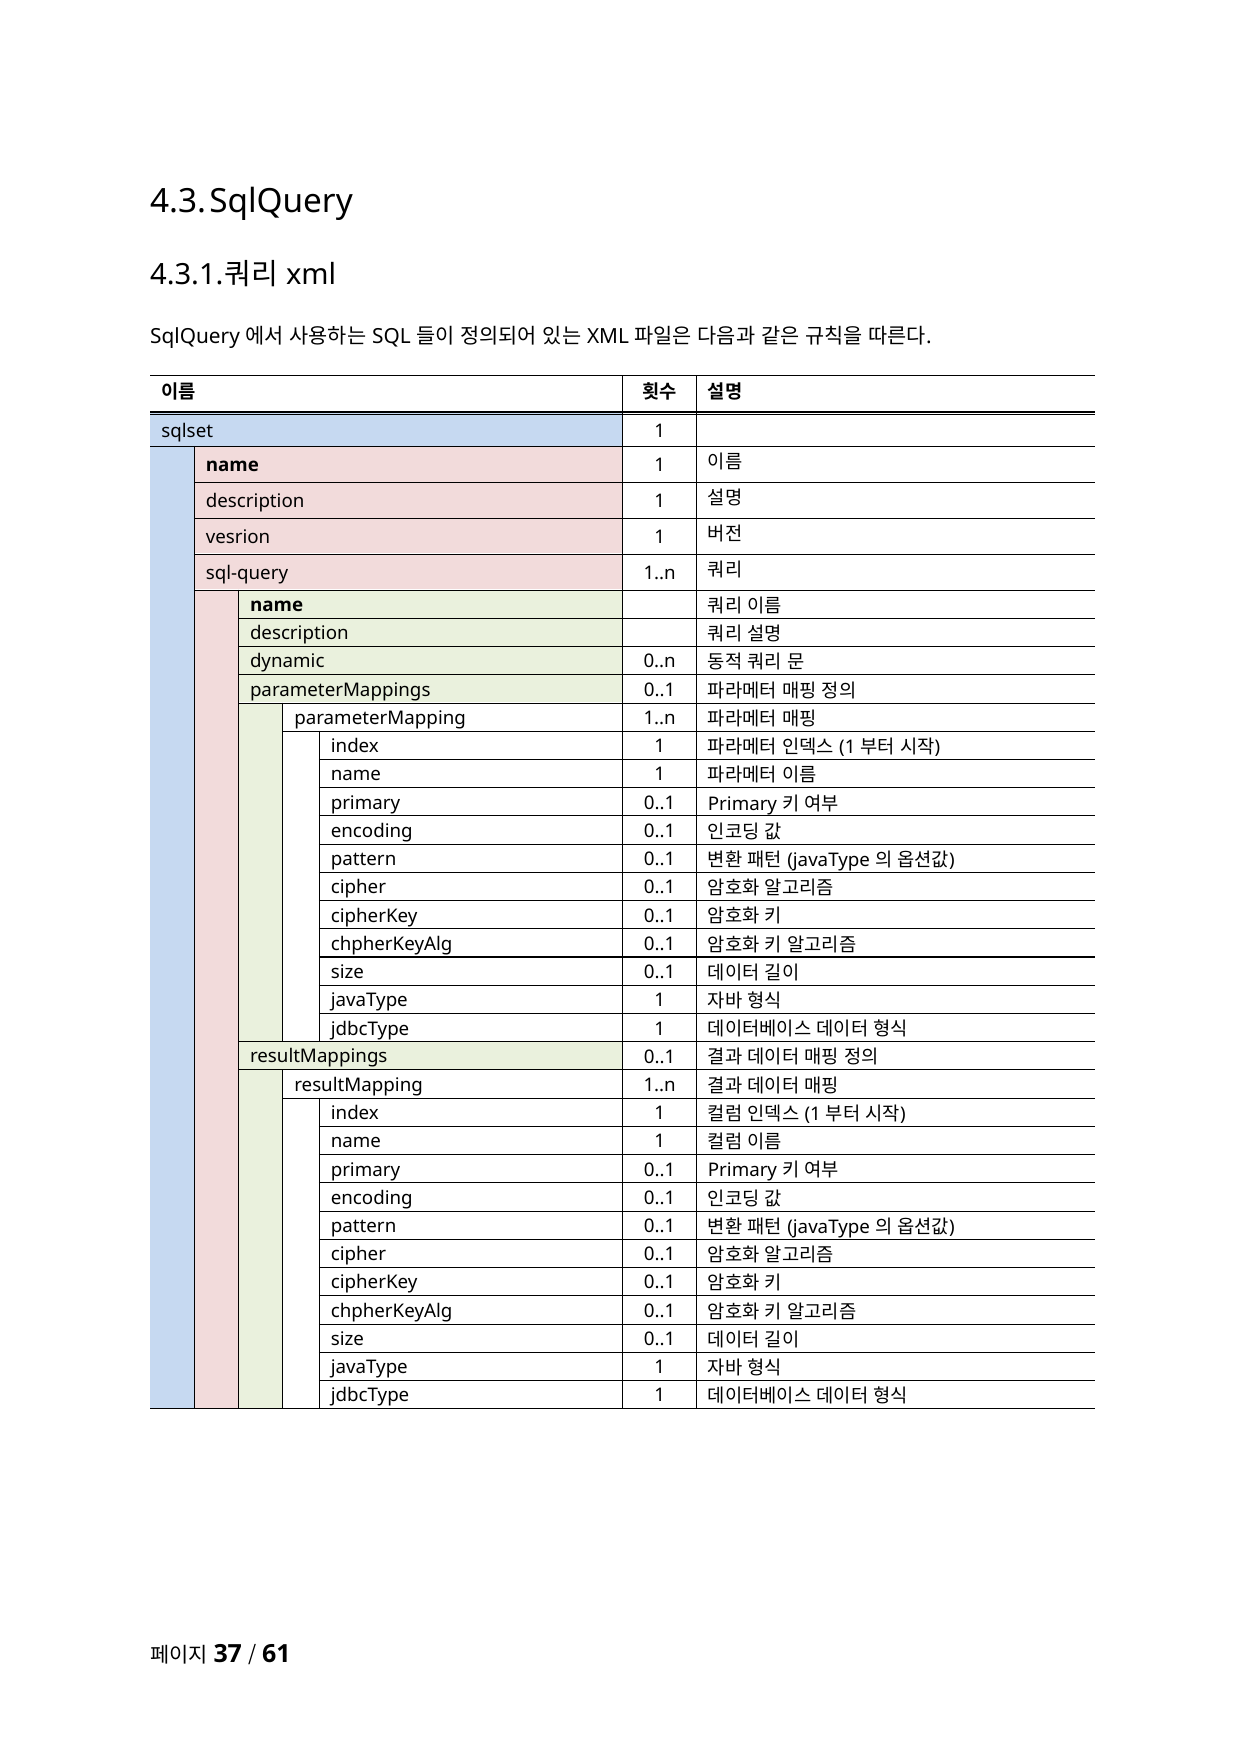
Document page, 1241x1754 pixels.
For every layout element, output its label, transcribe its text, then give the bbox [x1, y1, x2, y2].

table_cell sql-query [195, 555, 622, 589]
table_cell 1 [623, 1014, 696, 1041]
table_cell 파라메터 이름 [697, 760, 1095, 787]
table_cell dynamic [239, 647, 622, 674]
subtitle 쿼리 xml [150, 250, 1090, 293]
table_cell 1 [623, 760, 696, 787]
table_cell [239, 1070, 282, 1408]
table_cell 자바 형식 [697, 1353, 1095, 1380]
table_cell 1 [623, 483, 696, 518]
table_cell index [320, 1099, 622, 1126]
table_cell 0..1 [623, 816, 696, 843]
table_cell 0..1 [623, 788, 696, 815]
table_cell 변환 패턴 (javaType 의 옵션값) [697, 845, 1095, 872]
table_cell 0..n [623, 647, 696, 674]
subtitle SqlQuery [150, 177, 1090, 223]
table_cell encoding [320, 1183, 622, 1211]
table_cell resultMappings [239, 1042, 622, 1069]
table_cell 1 [623, 1353, 696, 1380]
table_cell 0..1 [623, 1042, 696, 1069]
table_cell 0..1 [623, 901, 696, 928]
table_cell 암호화 키 알고리즘 [697, 1296, 1095, 1323]
table_cell 파라메터 매핑 정의 [697, 675, 1095, 702]
table_cell 1 [623, 519, 696, 553]
table_cell jdbcType [320, 1014, 622, 1041]
table_cell 암호화 키 [697, 901, 1095, 928]
table_cell chpherKeyAlg [320, 1296, 622, 1323]
table_cell 0..1 [623, 1296, 696, 1323]
table_cell 암호화 키 알고리즘 [697, 929, 1095, 956]
table_cell 데이터 길이 [697, 958, 1095, 985]
table_cell 쿼리 [697, 555, 1095, 589]
table_cell cipher [320, 873, 622, 900]
table_cell 0..1 [623, 873, 696, 900]
table_cell 컬럼 이름 [697, 1127, 1095, 1154]
table_cell 변환 패턴 (javaType 의 옵션값) [697, 1212, 1095, 1239]
table_cell [697, 415, 1095, 446]
table_cell index [320, 732, 622, 759]
table_cell 1..n [623, 1070, 696, 1098]
table_cell name [239, 591, 622, 618]
table_cell 설명 [697, 483, 1095, 518]
table_cell 인코딩 값 [697, 816, 1095, 843]
table_cell pattern [320, 1212, 622, 1239]
table_cell [150, 447, 194, 1408]
table_cell Primary 키 여부 [697, 788, 1095, 815]
table_cell [239, 704, 282, 1041]
table_cell 0..1 [623, 1183, 696, 1211]
table_cell 암호화 키 [697, 1268, 1095, 1295]
table_cell 데이터 길이 [697, 1325, 1095, 1352]
table_cell 데이터베이스 데이터 형식 [697, 1014, 1095, 1041]
table_cell primary [320, 788, 622, 815]
table_cell size [320, 1325, 622, 1352]
table_cell 1 [623, 1099, 696, 1126]
table_cell parameterMapping [283, 704, 622, 731]
table_cell 0..1 [623, 1240, 696, 1267]
table_cell 1 [623, 415, 696, 446]
table_cell primary [320, 1155, 622, 1182]
table_cell 1 [623, 1127, 696, 1154]
table_cell 파라메터 인덱스 (1 부터 시작) [697, 732, 1095, 759]
table_cell [195, 591, 238, 1408]
table_cell 1 [623, 732, 696, 759]
table_cell javaType [320, 986, 622, 1013]
table_cell 암호화 알고리즘 [697, 1240, 1095, 1267]
table_cell parameterMappings [239, 675, 622, 702]
text SqlQuery 에서 사용하는 SQL 들이 정의되어 있는 XML 파일은 다음과 같은 규칙을 따른다. [150, 320, 1090, 350]
table_cell Primary 키 여부 [697, 1155, 1095, 1182]
table_cell 쿼리 이름 [697, 591, 1095, 618]
table_cell 0..1 [623, 1212, 696, 1239]
table_cell name [195, 447, 622, 482]
table_cell cipherKey [320, 901, 622, 928]
table_header 이름 [150, 376, 622, 411]
table_cell 인코딩 값 [697, 1183, 1095, 1211]
table_cell 0..1 [623, 1155, 696, 1182]
table_cell 0..1 [623, 1268, 696, 1295]
table_cell cipher [320, 1240, 622, 1267]
table_cell 자바 형식 [697, 986, 1095, 1013]
table_cell 컬럼 인덱스 (1 부터 시작) [697, 1099, 1095, 1126]
table_cell 파라메터 매핑 [697, 704, 1095, 731]
table_cell 1 [623, 986, 696, 1013]
table_cell description [195, 483, 622, 518]
table_cell name [320, 1127, 622, 1154]
table_cell size [320, 958, 622, 985]
table_cell 0..1 [623, 958, 696, 985]
table_cell 버전 [697, 519, 1095, 553]
table_header 설명 [697, 376, 1095, 411]
table_cell 쿼리 설명 [697, 619, 1095, 646]
table_cell chpherKeyAlg [320, 929, 622, 956]
table_cell pattern [320, 845, 622, 872]
table_cell 1 [623, 1381, 696, 1408]
table_cell 0..1 [623, 845, 696, 872]
table_cell 동적 쿼리 문 [697, 647, 1095, 674]
table_cell name [320, 760, 622, 787]
table_cell 데이터베이스 데이터 형식 [697, 1381, 1095, 1408]
table_cell vesrion [195, 519, 622, 553]
table_cell 결과 데이터 매핑 정의 [697, 1042, 1095, 1069]
table_cell 0..1 [623, 929, 696, 956]
table_cell javaType [320, 1353, 622, 1380]
table_cell jdbcType [320, 1381, 622, 1408]
table_cell description [239, 619, 622, 646]
table_cell 0..1 [623, 1325, 696, 1352]
table_cell 1..n [623, 555, 696, 589]
table_cell 결과 데이터 매핑 [697, 1070, 1095, 1098]
table_cell [623, 619, 696, 646]
table_cell resultMapping [283, 1070, 622, 1098]
table_cell sqlset [150, 415, 622, 446]
table_cell 이름 [697, 447, 1095, 482]
table_cell 0..1 [623, 675, 696, 702]
table_cell [283, 1099, 319, 1408]
table_cell [623, 591, 696, 618]
table_cell 암호화 알고리즘 [697, 873, 1095, 900]
table_cell encoding [320, 816, 622, 843]
table_header 횟수 [623, 376, 696, 411]
table_cell 1 [623, 447, 696, 482]
table_cell cipherKey [320, 1268, 622, 1295]
table_cell [283, 732, 319, 1041]
table_cell 1..n [623, 704, 696, 731]
